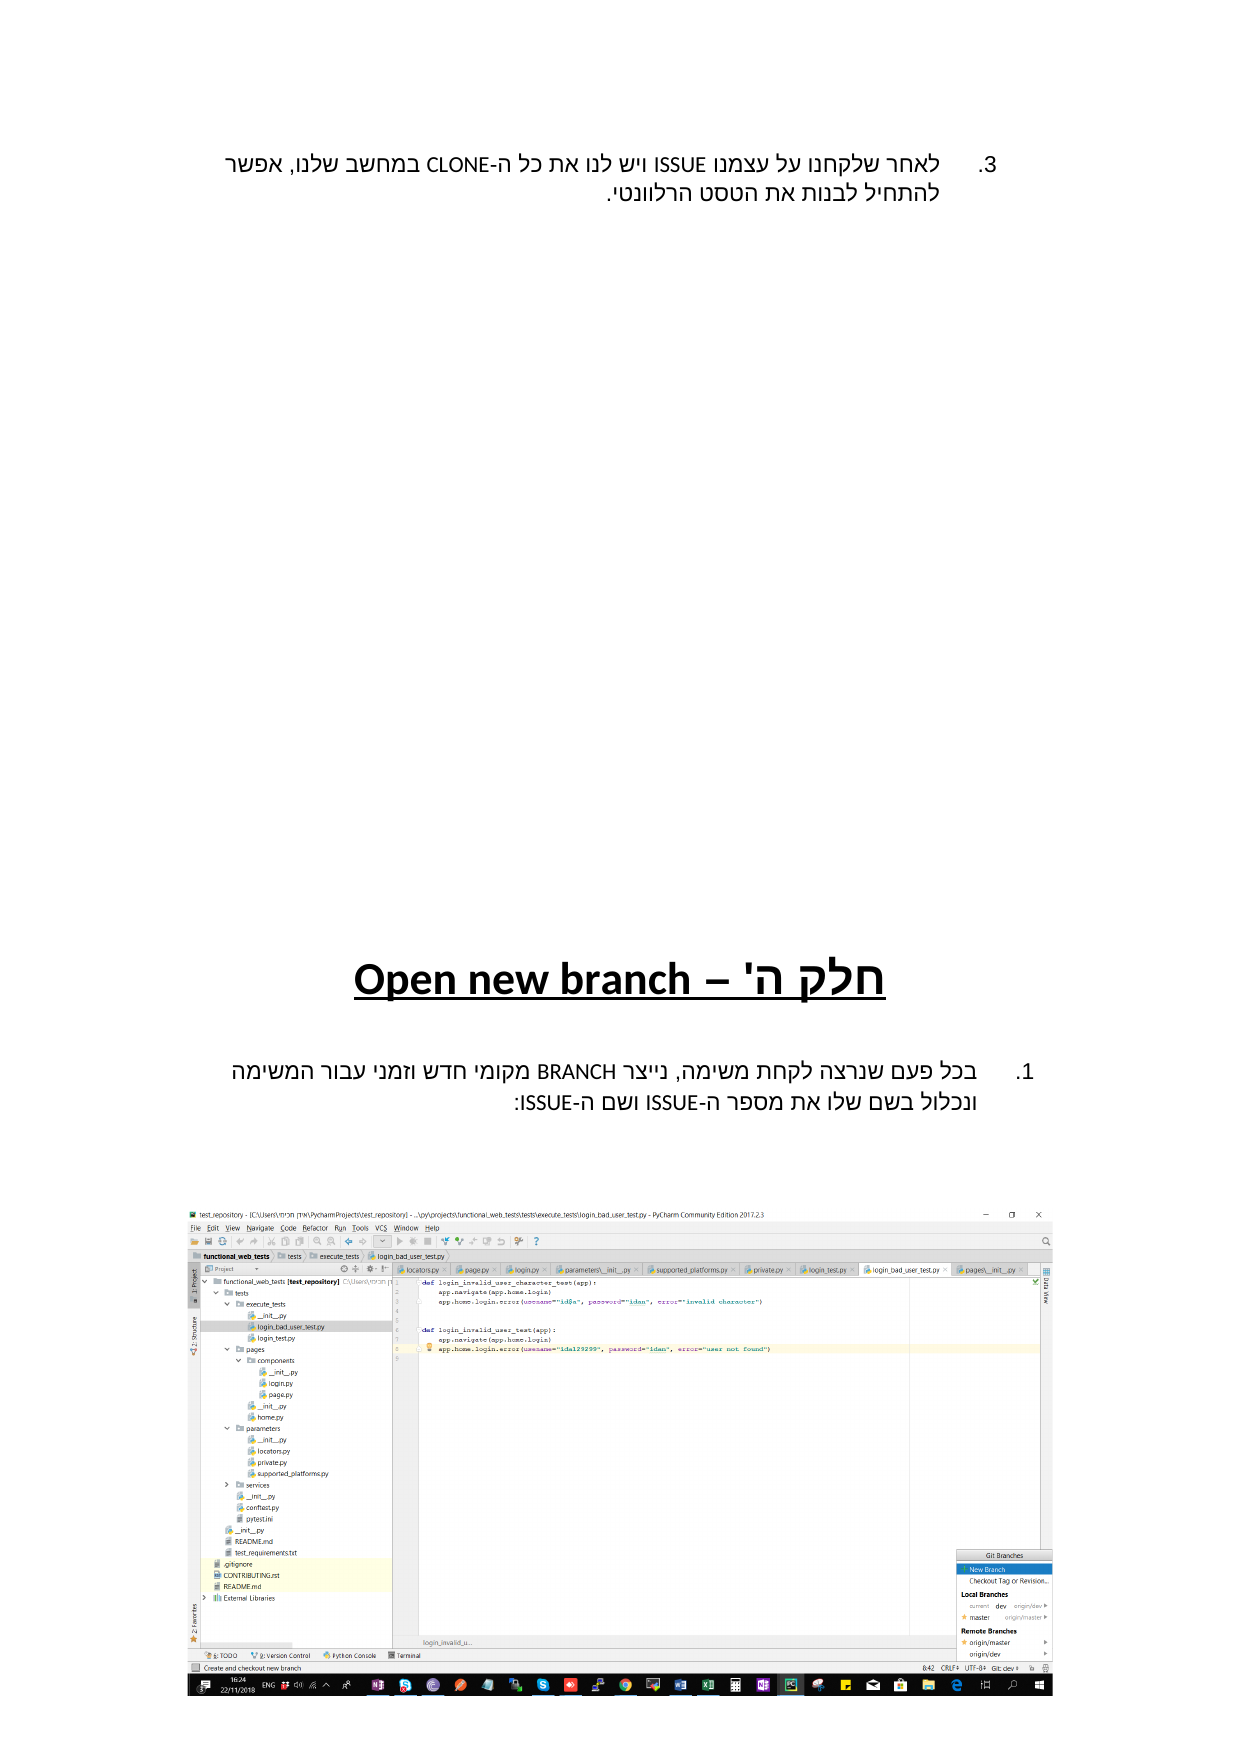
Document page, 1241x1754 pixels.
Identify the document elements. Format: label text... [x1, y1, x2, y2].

picture [187, 1208, 1053, 1696]
list בכל פעם שנרצה לקחת משימה, נייצר BRANCH מקומי חדש וזמני עבור המשימה ונכלול בשם שלו את מספר ה-ISSUE ושם ה-ISSUE: [187, 1057, 1015, 1116]
list לאחר שלקחנו על עצמנו ISSUE ויש לנו את כל ה-CLONE במחשב שלנו, אפשר להתחיל לבנות את הטסט הרלוונטי. [187, 150, 978, 237]
text חלק ה' – Open new branch [187, 950, 1053, 1006]
